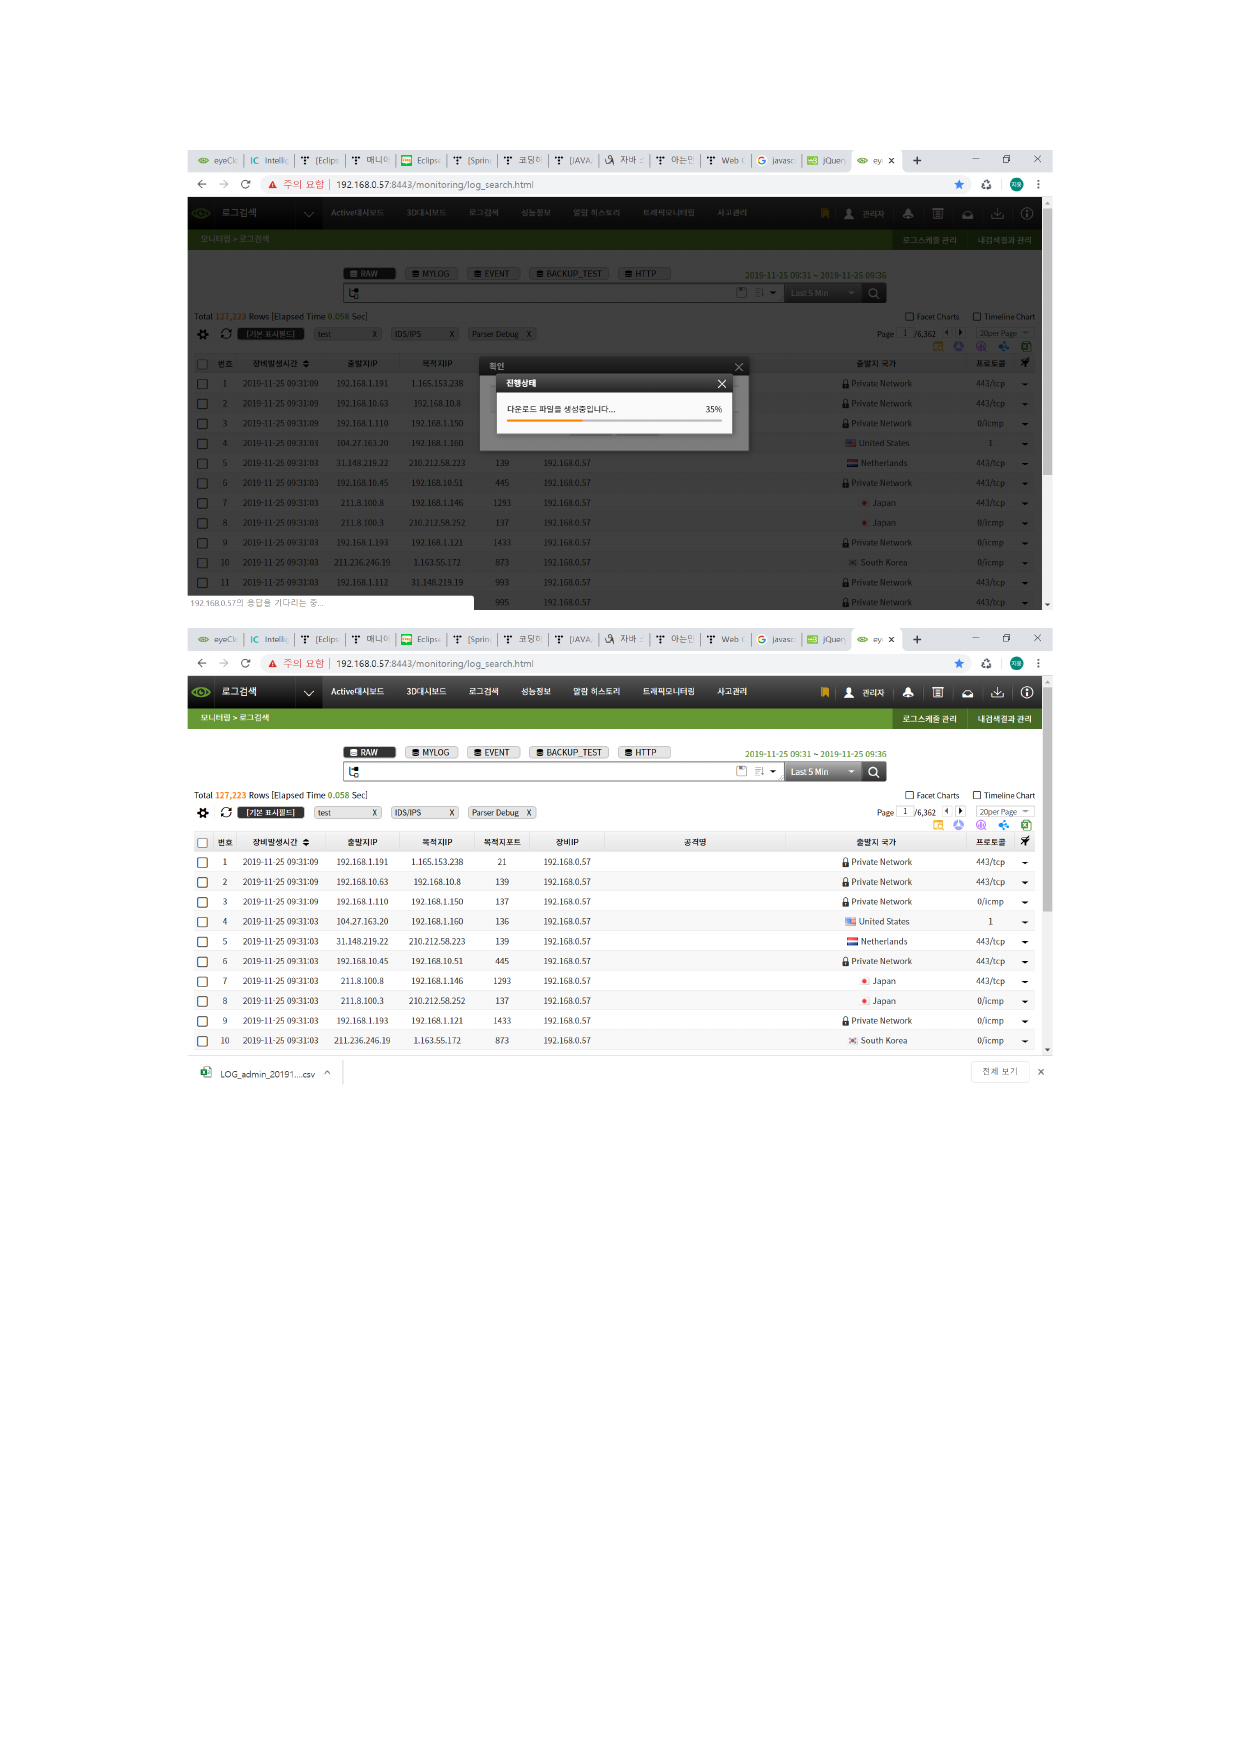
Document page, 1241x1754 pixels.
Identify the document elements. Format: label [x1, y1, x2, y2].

picture [187, 628, 1053, 1088]
picture [187, 150, 1053, 610]
